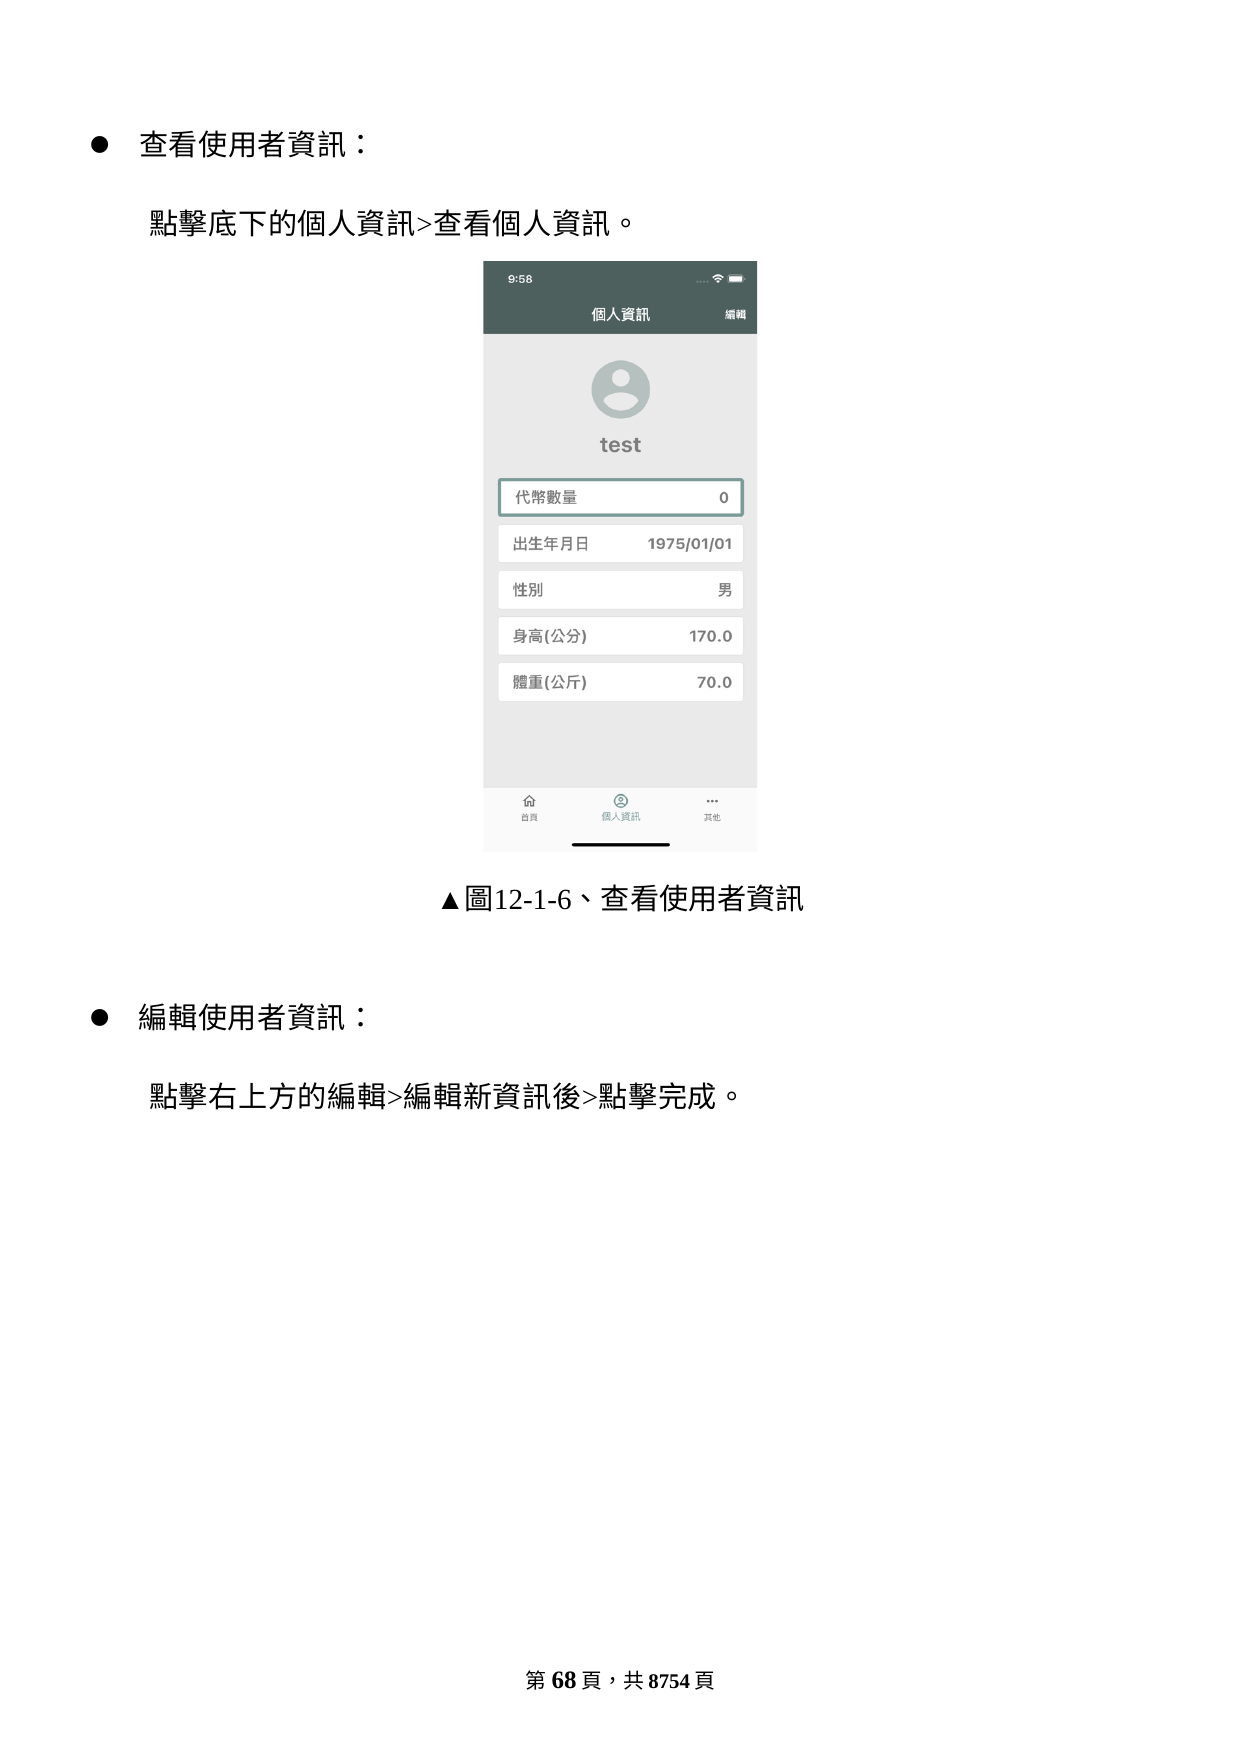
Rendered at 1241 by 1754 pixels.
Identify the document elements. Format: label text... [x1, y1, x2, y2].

list 查看使用者資訊： [89, 103, 1152, 182]
picture [483, 261, 758, 852]
text 點擊底下的個人資訊>查看個人資訊。 [89, 182, 1152, 261]
text 點擊右上方的編輯>編輯新資訊後>點擊完成。 [89, 1055, 1152, 1134]
list 編輯使用者資訊： [89, 976, 1152, 1055]
